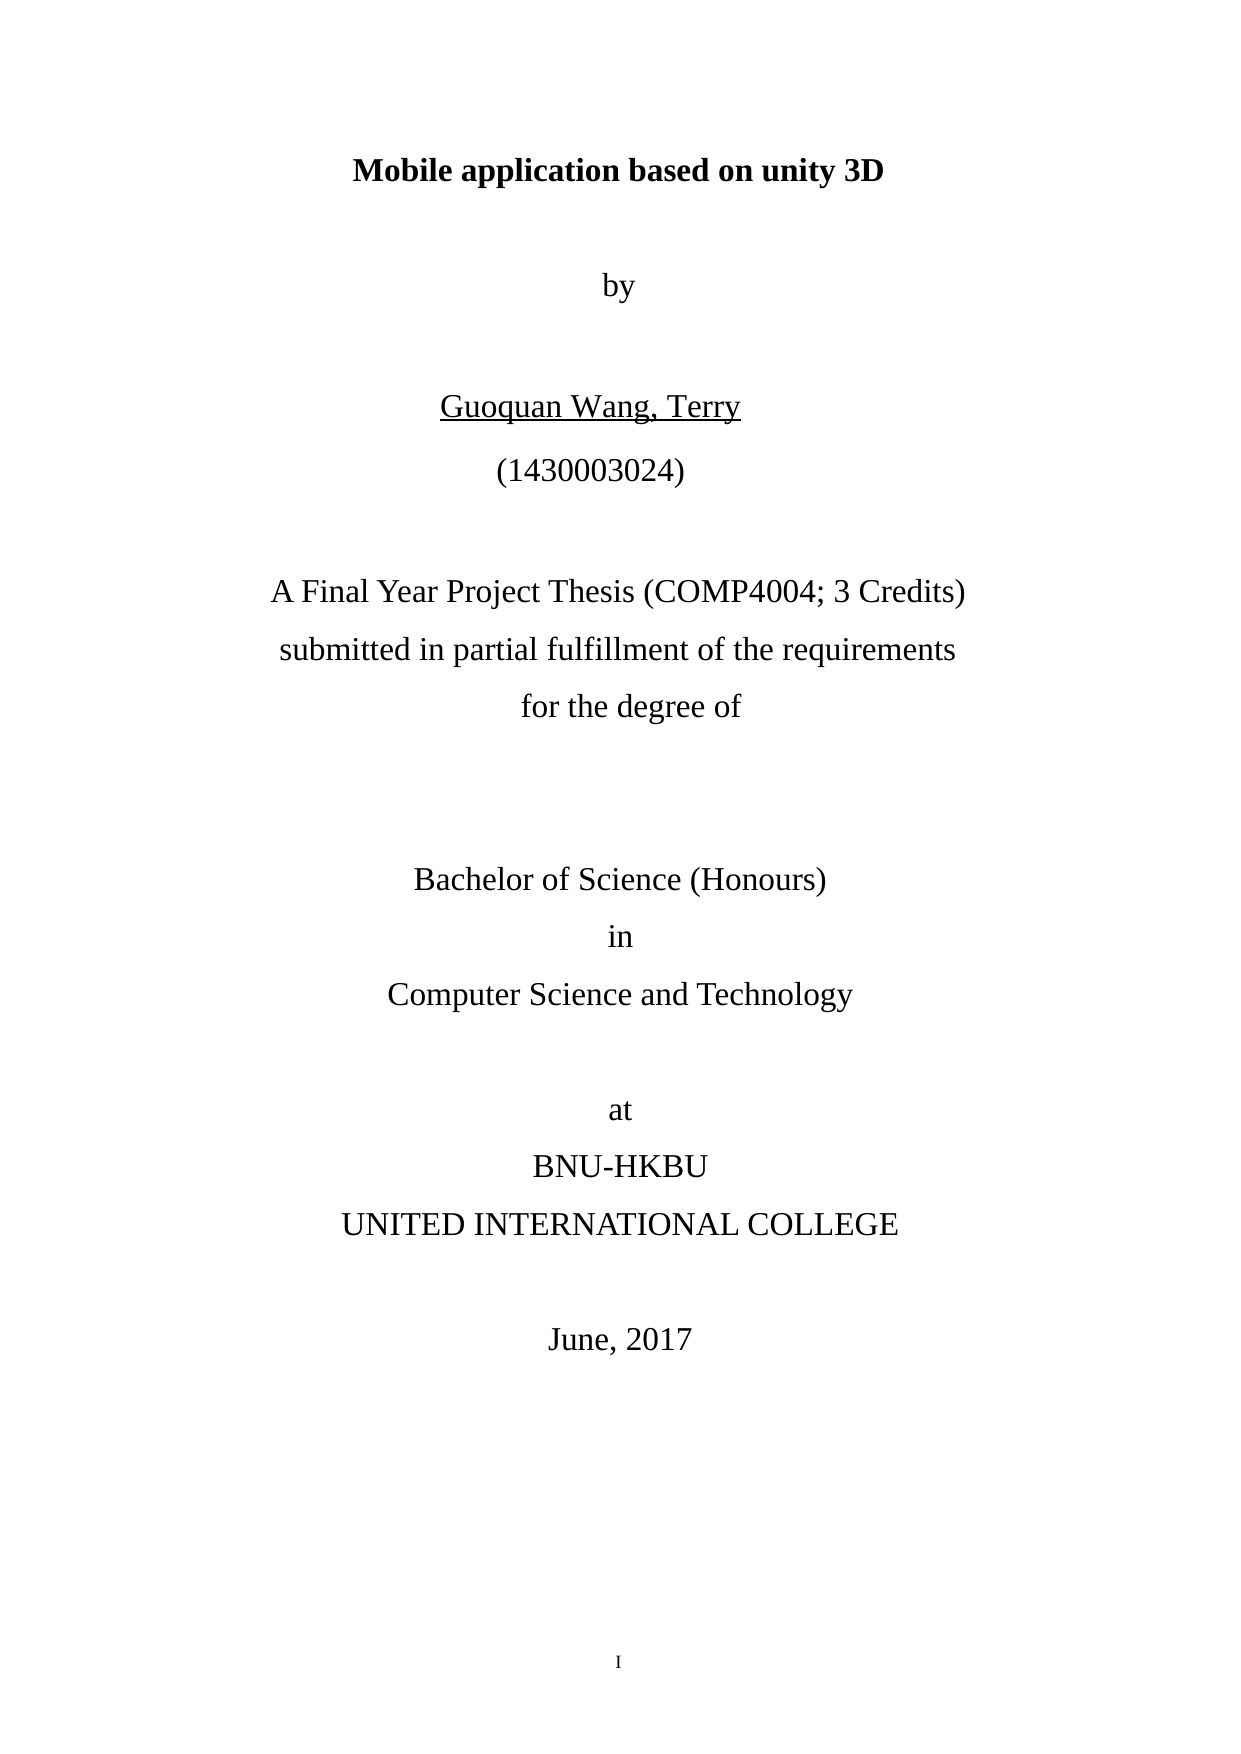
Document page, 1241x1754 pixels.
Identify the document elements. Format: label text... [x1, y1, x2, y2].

text submitted in partial fulfillment of the requirements [184, 629, 1051, 667]
text Bachelor of Science (Honours) [187, 859, 1053, 897]
text A Final Year Project Thesis (COMP4004; 3 Credits) [184, 571, 1051, 609]
text by [189, 265, 1048, 303]
text for the degree of [254, 686, 1051, 724]
text Guoquan Wang, Terry [125, 386, 1052, 424]
text June, 2017 [187, 1319, 1053, 1357]
text Mobile application based on unity 3D [189, 150, 1048, 188]
text BNU-HKBU [187, 1146, 1053, 1184]
text (1430003024) [125, 450, 1052, 488]
text in [187, 916, 1053, 954]
text at [187, 1089, 1053, 1127]
text Computer Science and Technology [187, 974, 1053, 1012]
text UNITED INTERNATIONAL COLLEGE [187, 1204, 1053, 1242]
